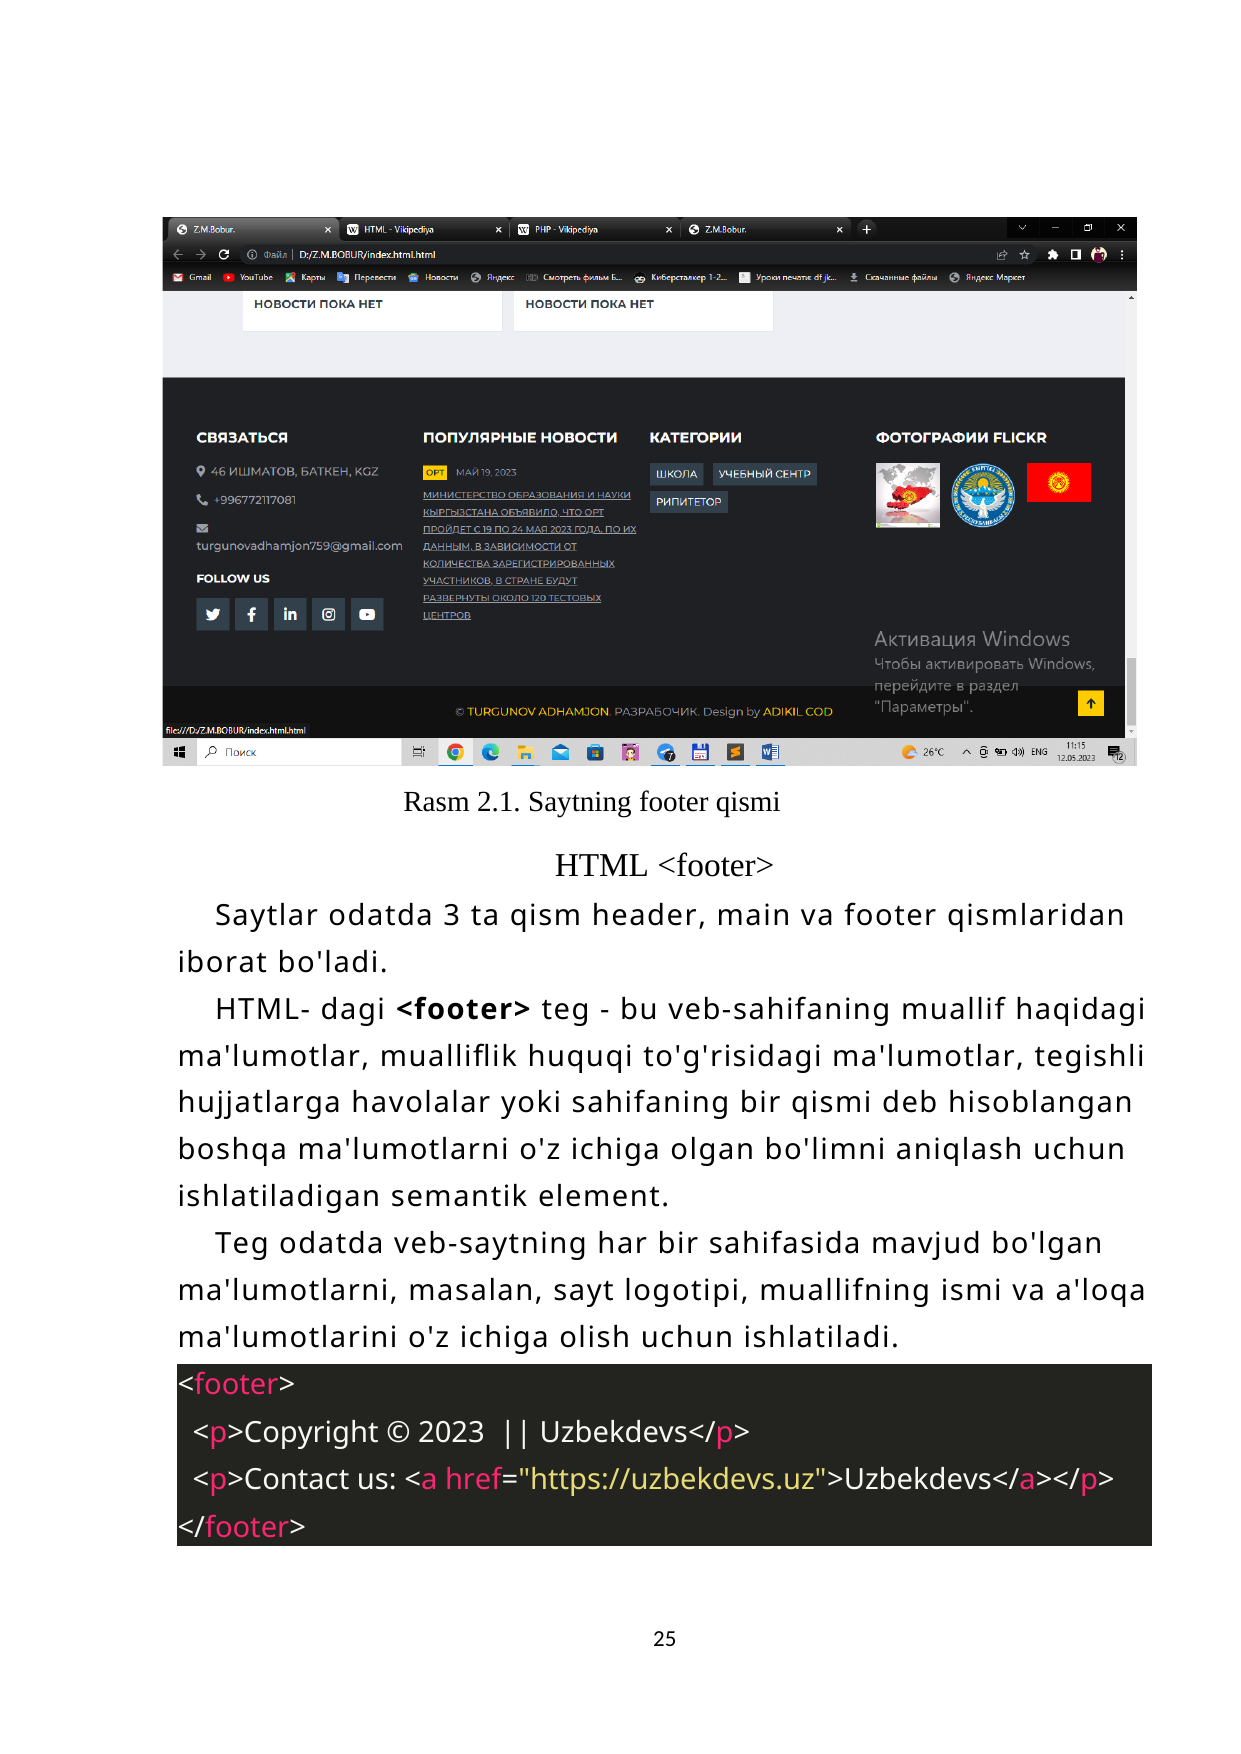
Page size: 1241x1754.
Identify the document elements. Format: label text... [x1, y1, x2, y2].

text <p>Contact us: <a href="https://uzbekdevs.uz">Uzbekdevs</a></p> [177, 1459, 1152, 1498]
text <p>Copyright © 2023 || Uzbekdevs</p> [177, 1411, 1152, 1451]
subtitle HTML <footer> [177, 846, 1152, 884]
text </footer> [177, 1506, 1152, 1546]
text Saytlar odatda 3 ta qism header, main va footer qismlaridan iborat bo'ladi. [177, 887, 1152, 981]
picture [162, 217, 1137, 766]
text Rasm 2.1. Saytning footer qismi [162, 784, 1152, 818]
text <footer> [177, 1364, 1152, 1403]
text HTML- dagi <footer> teg - bu veb-sahifaning muallif haqidagi ma'lumotlar, mualliflik huquqi to'g'risidagi ma'lumotlar, tegishli hujjatlarga havolalar yoki sahifaning bir qismi deb hisoblangan boshqa ma'lumotlarni o'z ichiga olgan bo'limni aniqlash uchun ishlatiladigan semantik element. [177, 981, 1152, 1215]
text Teg odatda veb-saytning har bir sahifasida mavjud bo'lgan ma'lumotlarni, masalan, sayt logotipi, muallifning ismi va a'loqa ma'lumotlarini o'z ichiga olish uchun ishlatiladi. [177, 1215, 1152, 1356]
